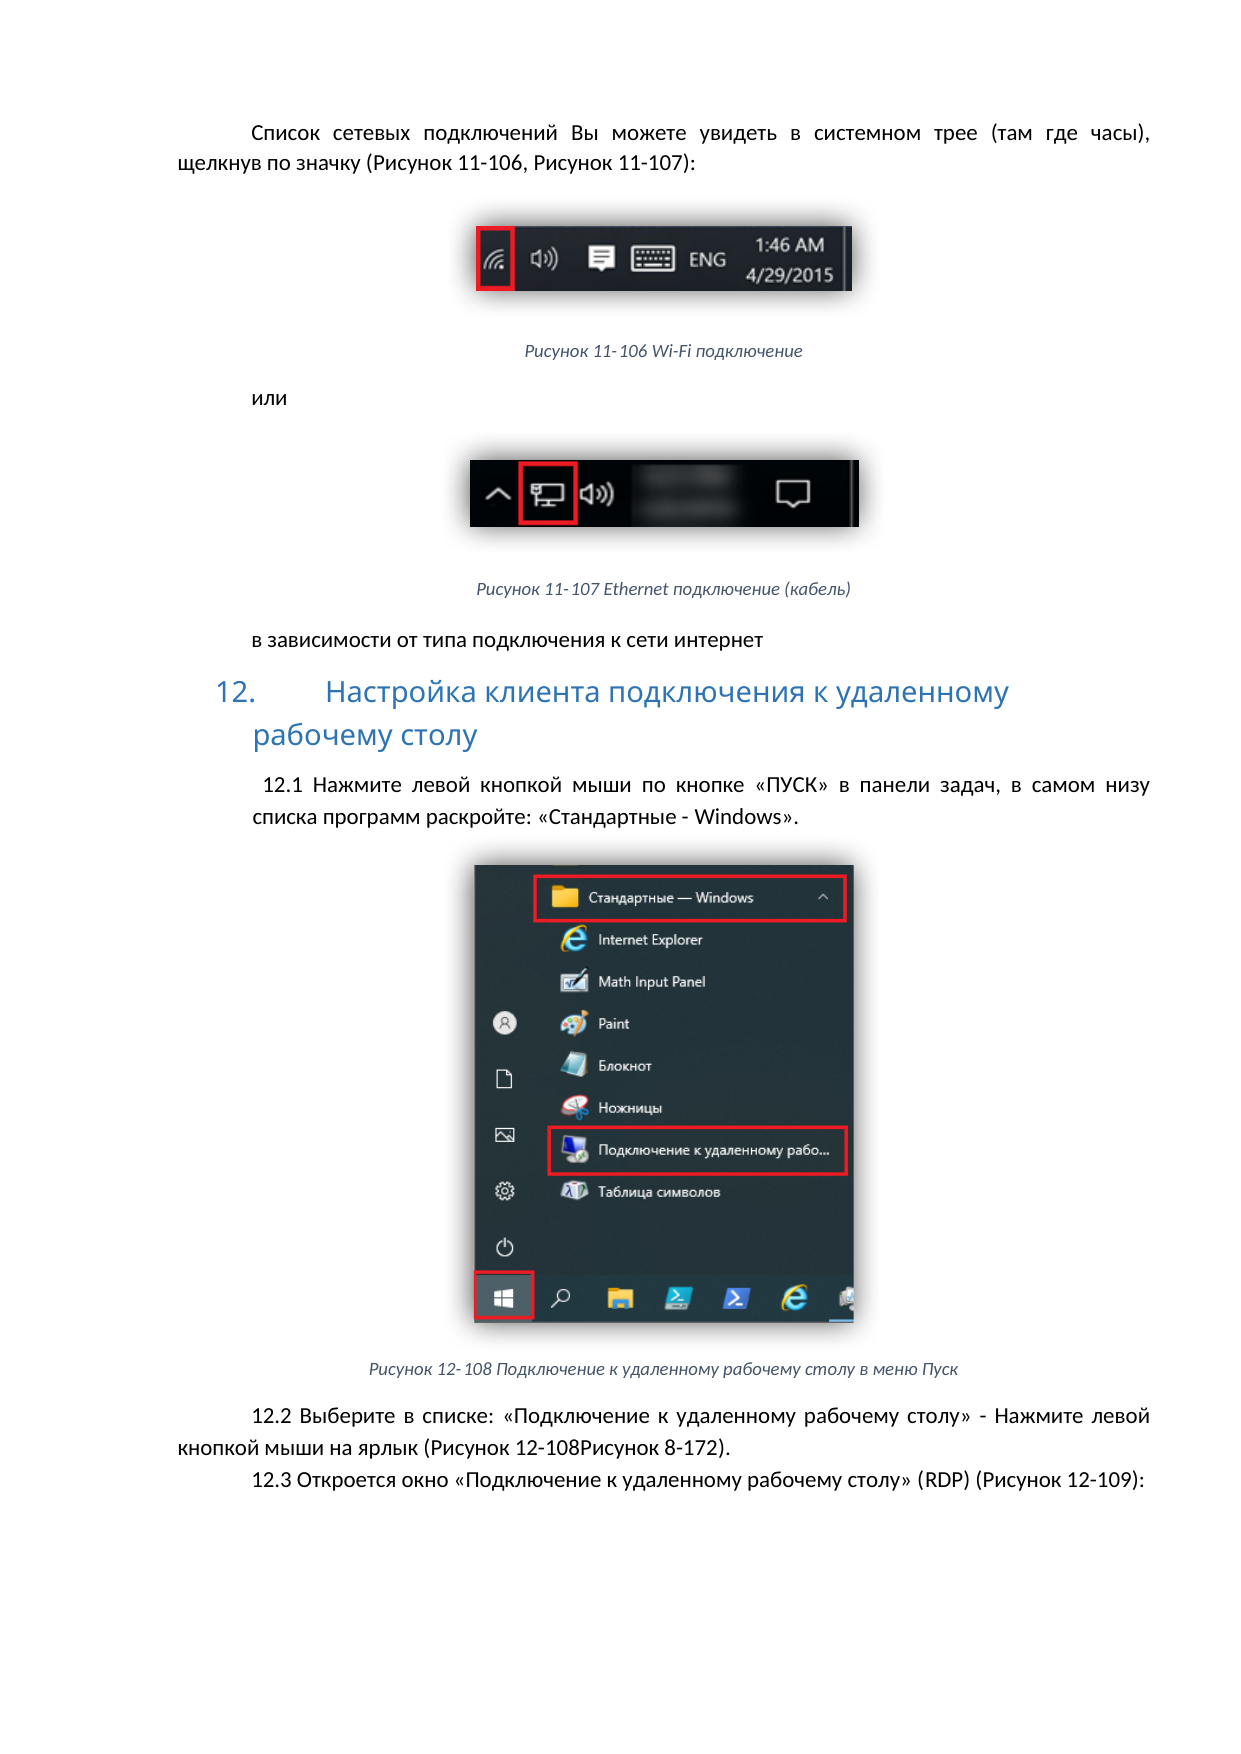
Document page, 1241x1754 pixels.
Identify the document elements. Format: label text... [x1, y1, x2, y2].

subtitle Настройка клиента подключения к удаленному рабочему столу [215, 672, 1152, 754]
text 12.1 Нажмите левой кнопкой мыши по кнопке «ПУСК» в панели задач, в самом низу списка программ раскройте: «Стандартные - Windows». [252, 770, 1152, 830]
picture [470, 460, 859, 527]
text или [177, 383, 1152, 411]
text в зависимости от типа подключения к сети интернет [177, 625, 1152, 653]
picture [476, 226, 852, 291]
picture [473, 865, 854, 1323]
